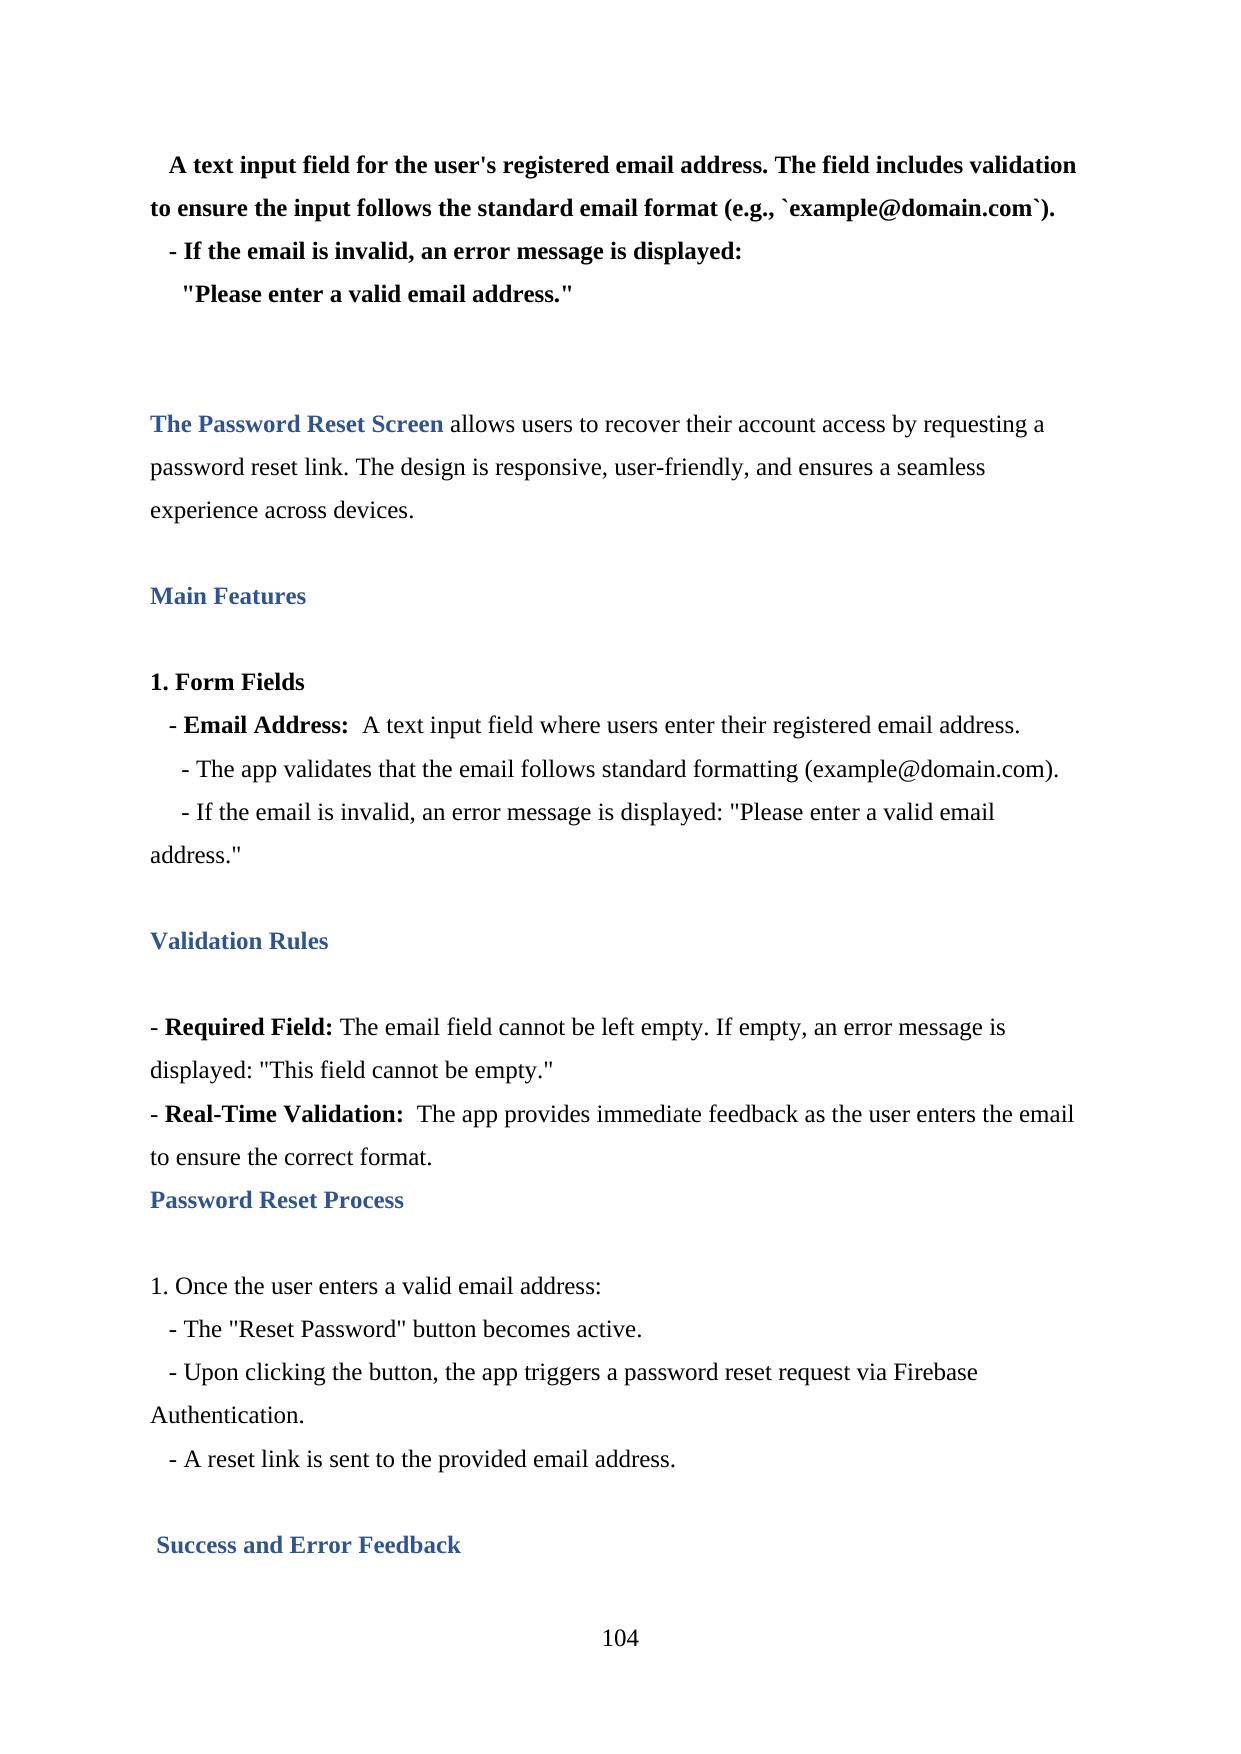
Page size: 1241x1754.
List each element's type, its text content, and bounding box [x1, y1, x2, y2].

text address." Validation Rules - Required Field: The email field cannot be left empty. If empty, an error message is displayed: "This field cannot be empty." - Real-Time Validation: The app provides immediate feedback as the user enters the email to ensure the correct format. [150, 840, 1090, 1171]
text The Forget Password Screen allows users to initiate the password recovery process in a straightforward and secure manner. The screen is designed with simplicity and usability in mind, ensuring that users can easily request a password reset. Below is a detailed description of the screen's functionality: Input Field: - Email: A text input field for the user's registered email address. The field includes validation to ensure the input follows the standard email format (e.g., `example@domain.com`). - If the email is invalid, an error message is displayed: "Please enter a valid email address." The Password Reset Screen allows users to recover their account access by requesting a password reset link. The design is responsive, user-friendly, and ensures a seamless experience across devices. [150, 150, 1090, 567]
text Password Reset Process 1. Once the user enters a valid email address: - The "Reset Password" button becomes active. - Upon clicking the button, the app triggers a password reset request via Firebase [150, 1185, 1090, 1386]
text Main Features 1. Form Fields - Email Address: A text input field where users enter their registered email address. - The app validates that the email follows standard formatting (example@domain.com). - If the email is invalid, an error message is displayed: "Please enter a valid email [150, 581, 1090, 826]
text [150, 1401, 1090, 1559]
